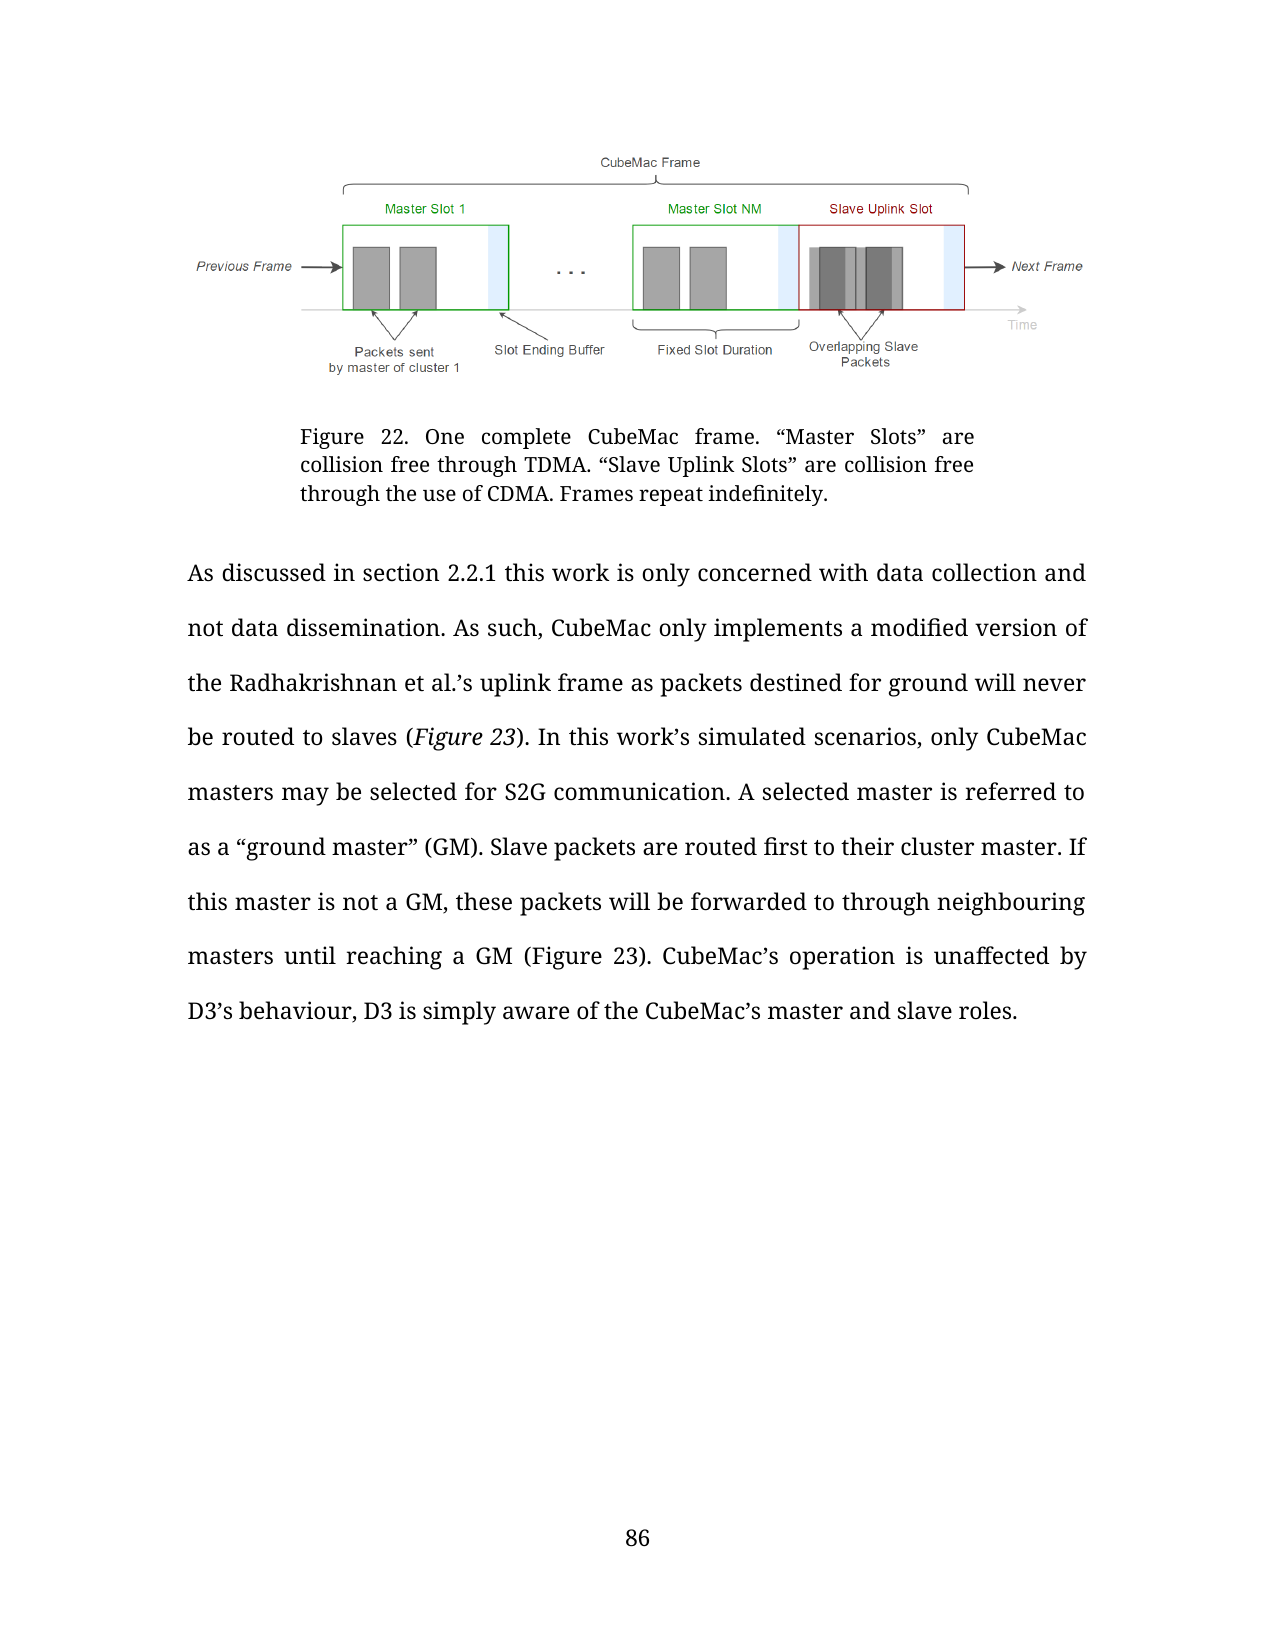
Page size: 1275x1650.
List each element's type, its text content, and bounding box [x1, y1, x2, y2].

text Figure 22. One complete CubeMac frame. “Master Slots” are collision free through TDMA. “Slave Uplink Slots” are collision free through the use of CDMA. Frames repeat indefinitely. [300, 422, 975, 507]
text As discussed in section 2.2.1 this work is only concerned with data collection and not data dissemination. As such, CubeMac only implements a modified version of the Radhakrishnan et al.’s uplink frame as packets destined for ground will never be routed to slaves (Figure 23). In this work’s simulated scenarios, only CubeMac masters may be selected for S2G communication. A selected master is referred to as a “ground master” (GM). Slave packets are routed first to their cluster master. If this master is not a GM, these packets will be forwarded to through neighbouring masters until reaching a GM (Figure 23). CubeMac’s operation is unaffected by D3’s behaviour, D3 is simply aware of the CubeMac’s master and slave roles. [187, 557, 1087, 1026]
picture [188, 149, 1087, 382]
